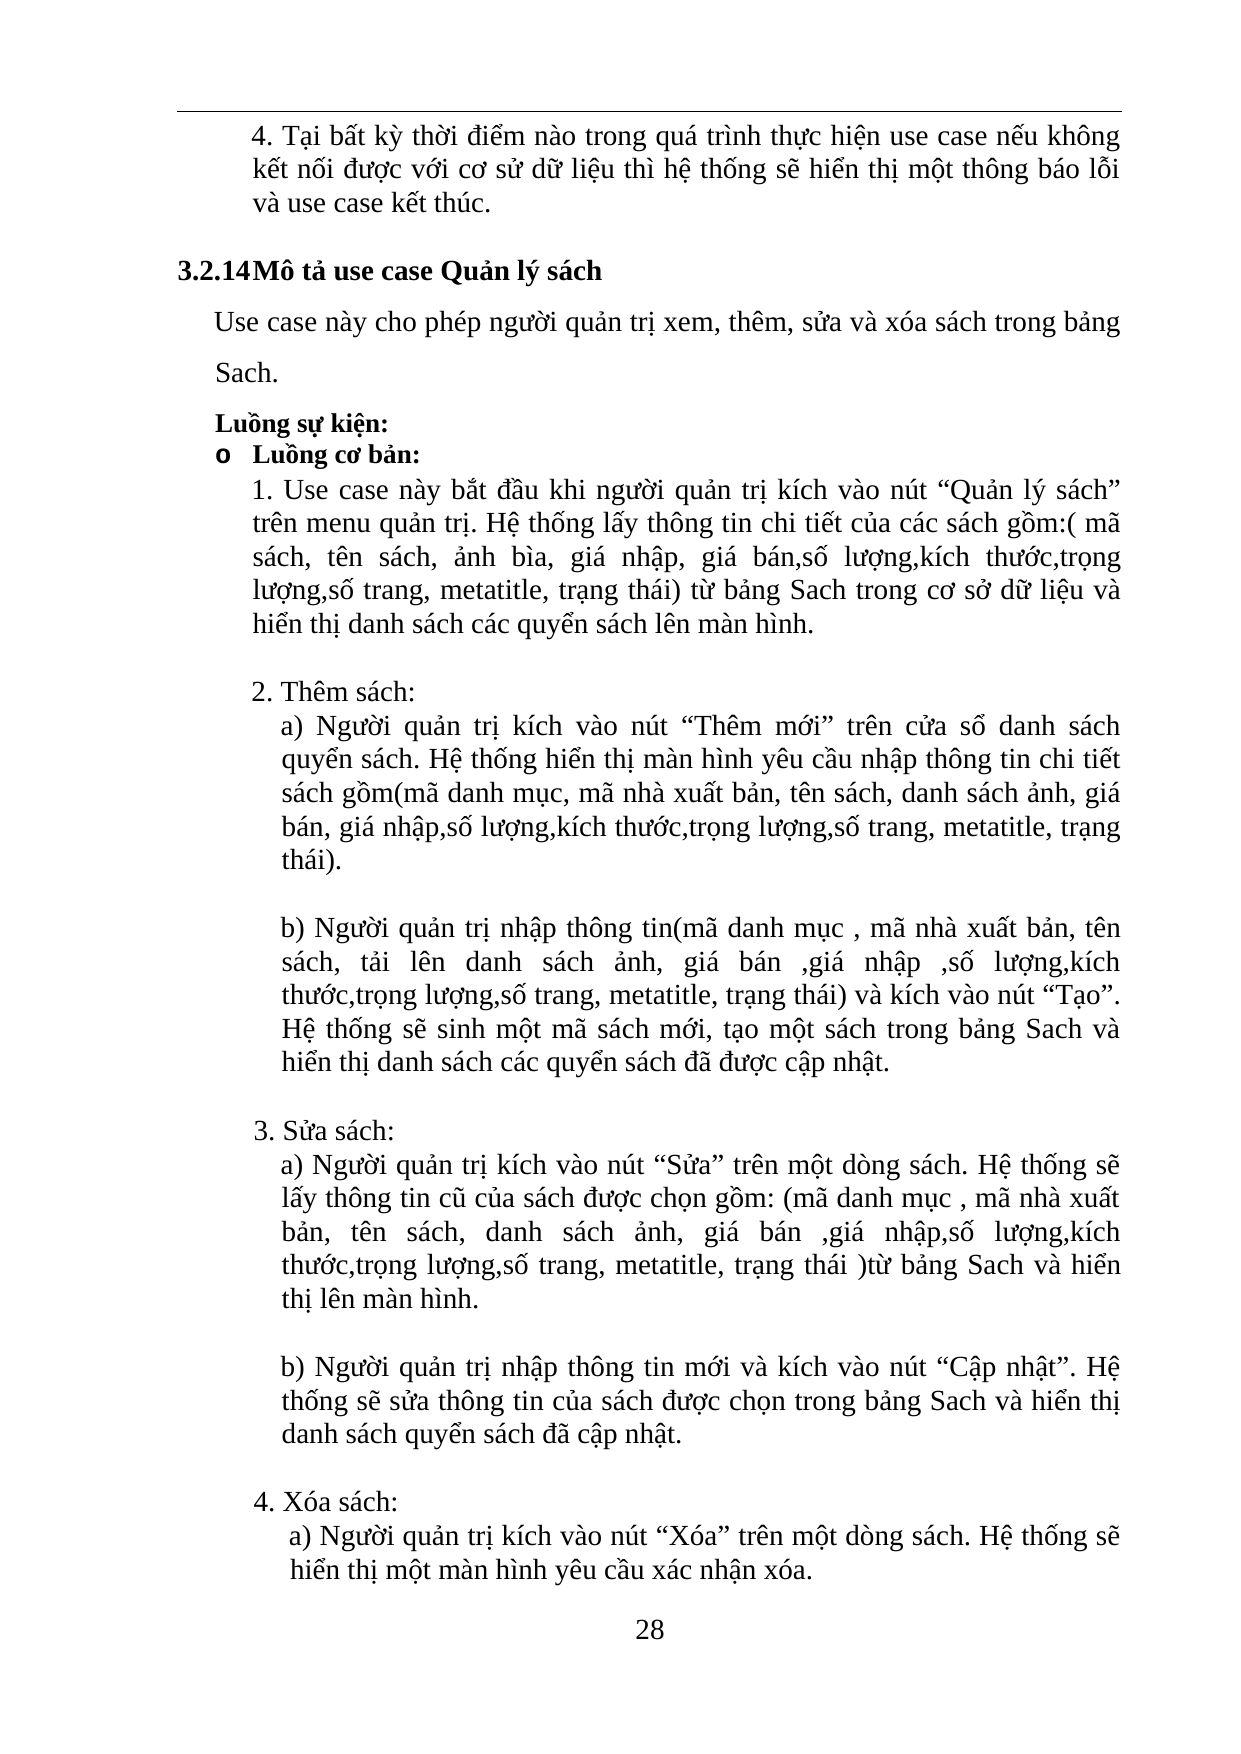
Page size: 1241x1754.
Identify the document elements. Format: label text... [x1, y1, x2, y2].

text 4. Xóa sách: [178, 1484, 1122, 1518]
text Luồng sự kiện: [215, 407, 1122, 438]
text 4. Tại bất kỳ thời điểm nào trong quá trình thực hiện use case nếu không kết nối được với cơ sử dữ liệu thì hệ thống sẽ hiển thị một thông báo lỗi và use case kết thúc. [251, 118, 1122, 219]
text a) Người quản trị kích vào nút “Thêm mới” trên cửa sổ danh sách quyển sách. Hệ thống hiển thị màn hình yêu cầu nhập thông tin chi tiết sách gồm(mã danh mục, mã nhà xuất bản, tên sách, danh sách ảnh, giá bán, giá nhập,số lượng,kích thước,trọng lượng,số trang, metatitle, trạng thái). [280, 708, 1122, 876]
text 1. Use case này bắt đầu khi người quản trị kích vào nút “Quản lý sách” trên menu quản trị. Hệ thống lấy thông tin chi tiết của các sách gồm:( mã sách, tên sách, ảnh bìa, giá nhập, giá bán,số lượng,kích thước,trọng lượng,số trang, metatitle, trạng thái) từ bảng Sach trong cơ sở dữ liệu và hiển thị danh sách các quyển sách lên màn hình. [251, 472, 1122, 639]
text a) Người quản trị kích vào nút “Xóa” trên một dòng sách. Hệ thống sẽ hiển thị một màn hình yêu cầu xác nhận xóa. [289, 1518, 1122, 1585]
text a) Người quản trị kích vào nút “Sửa” trên một dòng sách. Hệ thống sẽ lấy thông tin cũ của sách được chọn gồm: (mã danh mục , mã nhà xuất bản, tên sách, danh sách ảnh, giá bán ,giá nhập,số lượng,kích thước,trọng lượng,số trang, metatitle, trạng thái )từ bảng Sach và hiển thị lên màn hình. [280, 1147, 1122, 1314]
text b) Người quản trị nhập thông tin mới và kích vào nút “Cập nhật”. Hệ thống sẽ sửa thông tin của sách được chọn trong bảng Sach và hiển thị danh sách quyển sách đã cập nhật. [280, 1349, 1122, 1450]
subtitle Mô tả use case Quản lý sách [177, 253, 1122, 287]
list Luồng cơ bản: [215, 438, 1122, 471]
text 3. Sửa sách: [178, 1113, 1122, 1146]
text 2. Thêm sách: [251, 674, 1122, 708]
text Use case này cho phép người quản trị xem, thêm, sửa và xóa sách trong bảng Sach. [214, 304, 1122, 388]
text b) Người quản trị nhập thông tin(mã danh mục , mã nhà xuất bản, tên sách, tải lên danh sách ảnh, giá bán ,giá nhập ,số lượng,kích thước,trọng lượng,số trang, metatitle, trạng thái) và kích vào nút “Tạo”. Hệ thống sẽ sinh một mã sách mới, tạo một sách trong bảng Sach và hiển thị danh sách các quyển sách đã được cập nhật. [280, 910, 1122, 1078]
